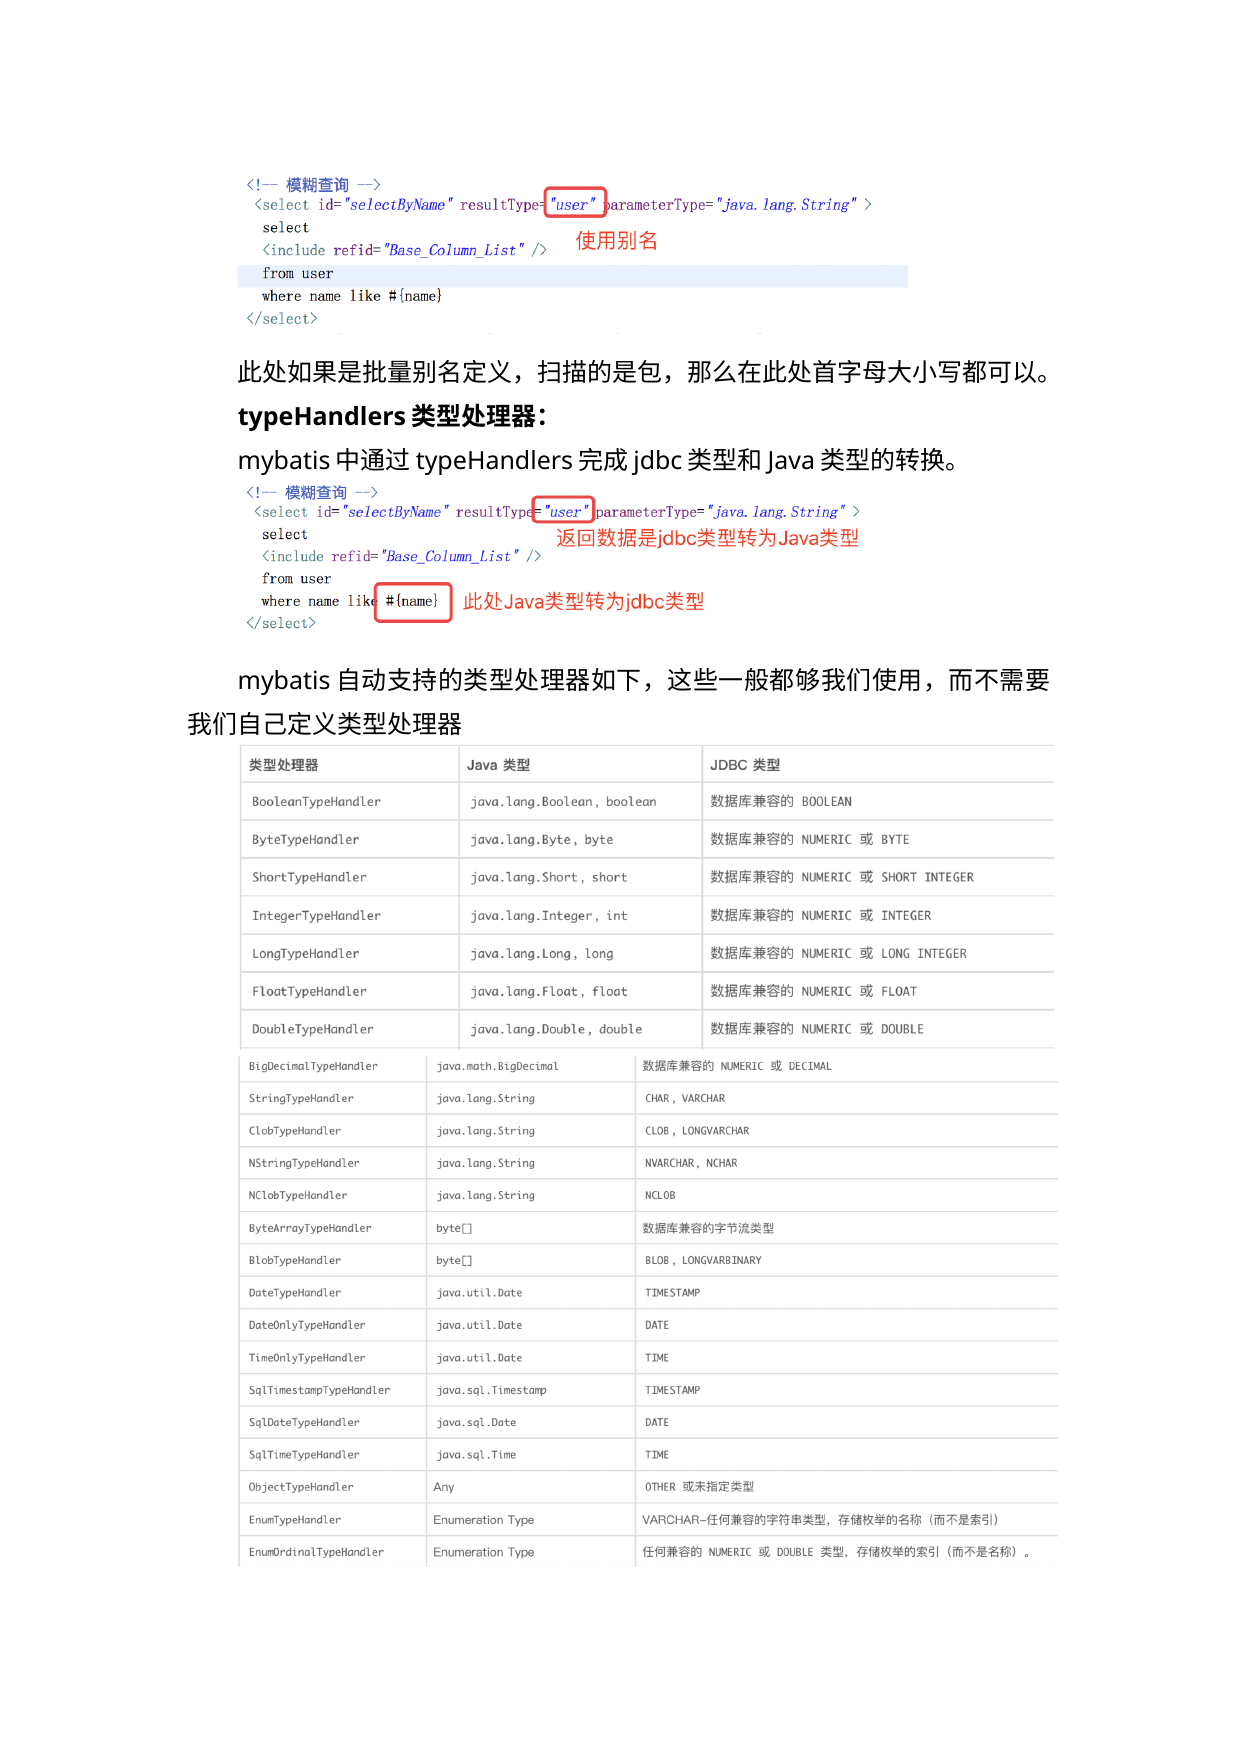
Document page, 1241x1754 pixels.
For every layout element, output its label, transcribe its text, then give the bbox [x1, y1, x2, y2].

picture [237, 480, 871, 637]
list typeHandlers类型处理器： [187, 392, 1053, 436]
list mybatis中通过typeHandlers完成jdbc类型和Java类型的转换。 [187, 436, 1053, 480]
picture [237, 744, 1055, 1050]
picture [237, 1053, 1058, 1567]
picture [237, 172, 908, 334]
list mybatis自动支持的类型处理器如下，这些一般都够我们使用，而不需要我们自己定义类型处理器 [187, 657, 1053, 745]
list 此处如果是批量别名定义，扫描的是包，那么在此处首字母大小写都可以。 [187, 348, 1053, 392]
